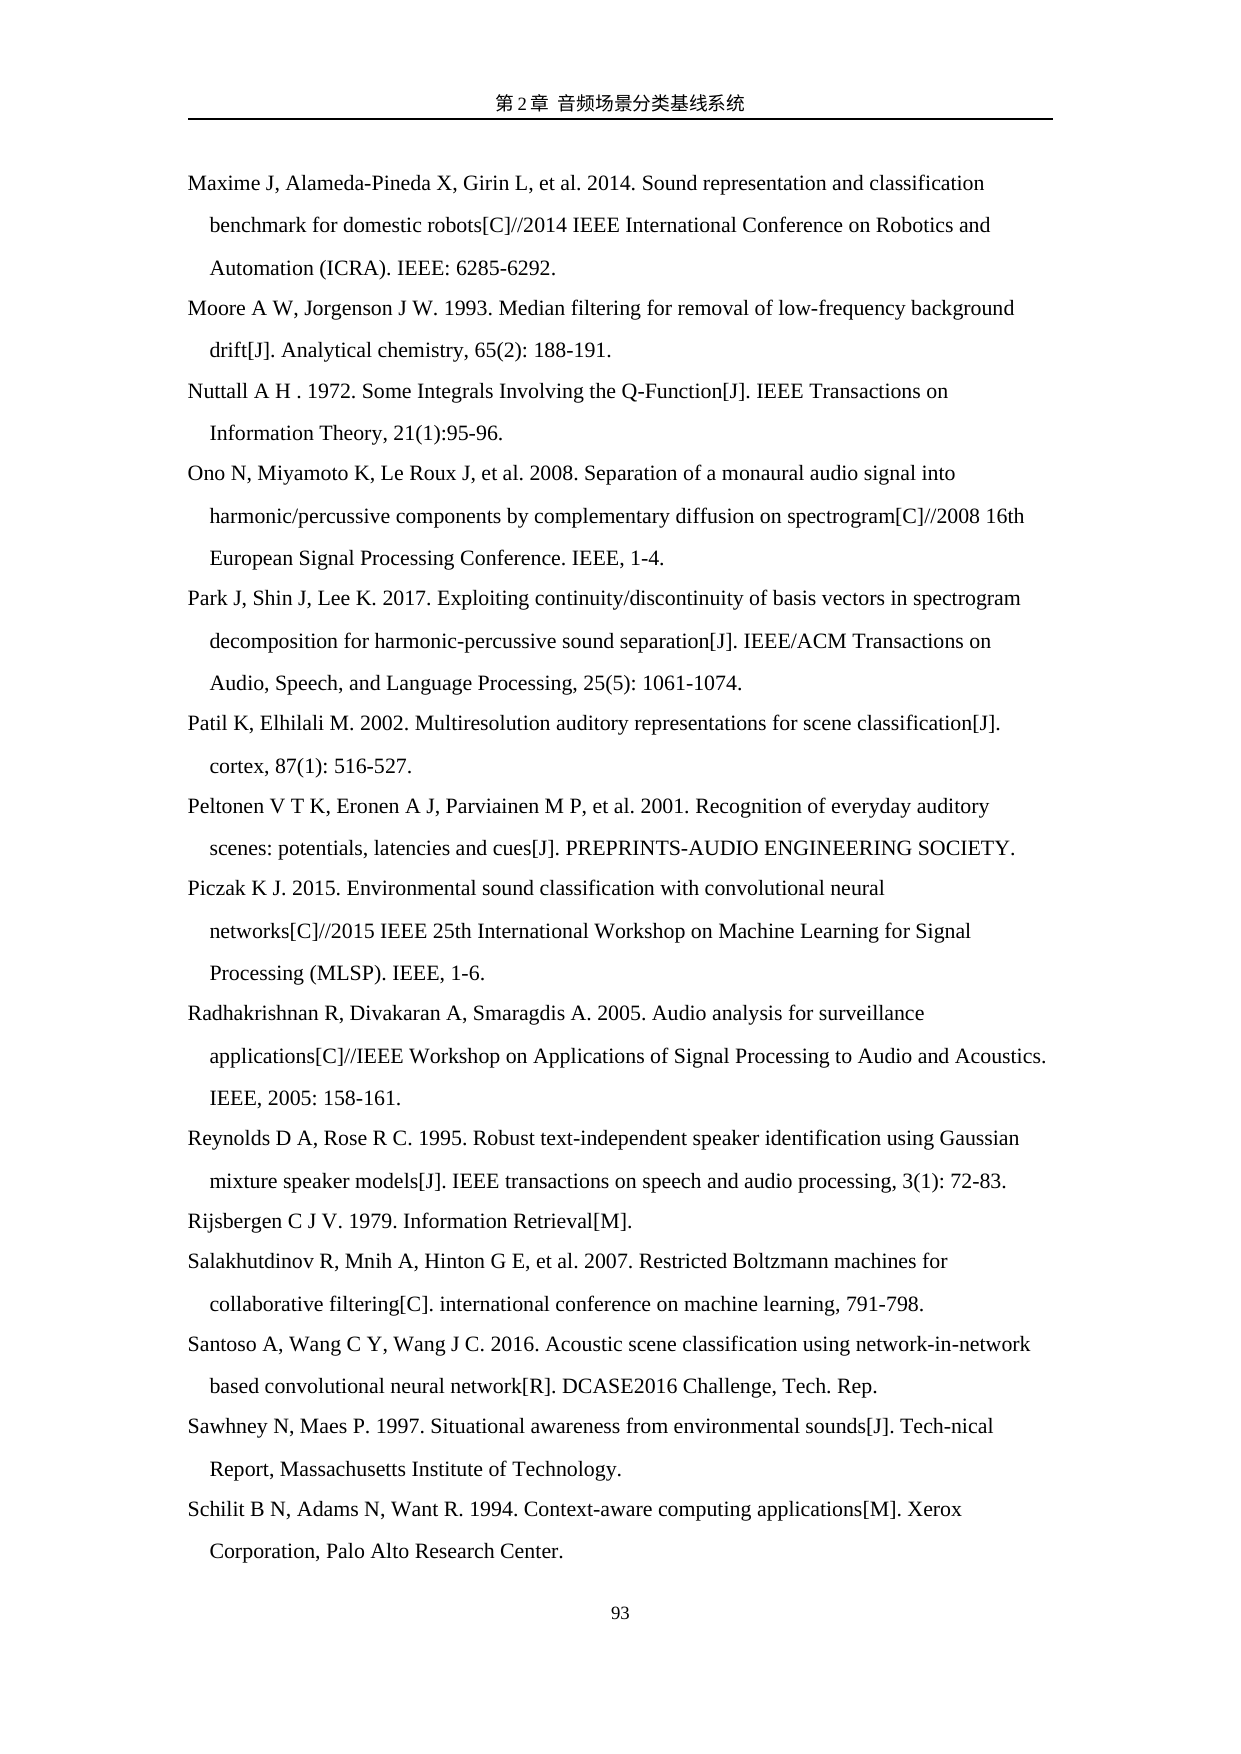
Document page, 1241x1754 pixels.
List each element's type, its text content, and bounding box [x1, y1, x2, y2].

text Rijsbergen C J V. 1979. Information Retrieval[M]. [187, 1204, 1053, 1238]
text Sawhney N, Maes P. 1997. Situational awareness from environmental sounds[J]. Tech-nical Report, Massachusetts Institute of Technology. [187, 1409, 1053, 1485]
text Salakhutdinov R, Mnih A, Hinton G E, et al. 2007. Restricted Boltzmann machines for collaborative filtering[C]. international conference on machine learning, 791-798. [187, 1244, 1053, 1320]
text Santoso A, Wang C Y, Wang J C. 2016. Acoustic scene classification using network-in-network based convolutional neural network[R]. DCASE2016 Challenge, Tech. Rep. [187, 1326, 1053, 1403]
text Reynolds D A, Rose R C. 1995. Robust text-independent speaker identification using Gaussian mixture speaker models[J]. IEEE transactions on speech and audio processing, 3(1): 72-83. [187, 1121, 1053, 1197]
text Peltonen V T K, Eronen A J, Parviainen M P, et al. 2001. Recognition of everyday auditory scenes: potentials, latencies and cues[J]. PREPRINTS-AUDIO ENGINEERING SOCIETY. [187, 788, 1053, 865]
text Maxime J, Alameda-Pineda X, Girin L, et al. 2014. Sound representation and classification benchmark for domestic robots[C]//2014 IEEE International Conference on Robotics and Automation (ICRA). IEEE: 6285-6292. [187, 166, 1053, 284]
text Patil K, Elhilali M. 2002. Multiresolution auditory representations for scene classification[J]. cortex, 87(1): 516-527. [187, 706, 1053, 782]
text Radhakrishnan R, Divakaran A, Smaragdis A. 2005. Audio analysis for surveillance applications[C]//IEEE Workshop on Applications of Signal Processing to Audio and Acoustics. IEEE, 2005: 158-161. [187, 996, 1053, 1115]
text Moore A W, Jorgenson J W. 1993. Median filtering for removal of low-frequency background drift[J]. Analytical chemistry, 65(2): 188-191. [187, 291, 1053, 367]
text Ono N, Miyamoto K, Le Roux J, et al. 2008. Separation of a monaural audio signal into harmonic/percussive components by complementary diffusion on spectrogram[C]//2008 16th European Signal Processing Conference. IEEE, 1-4. [187, 456, 1053, 574]
text Nuttall A H . 1972. Some Integrals Involving the Q-Function[J]. IEEE Transactions on Information Theory, 21(1):95-96. [187, 373, 1053, 449]
text Schilit B N, Adams N, Want R. 1994. Context-aware computing applications[M]. Xerox Corporation, Palo Alto Research Center. [187, 1492, 1053, 1568]
text Park J, Shin J, Lee K. 2017. Exploiting continuity/discontinuity of basis vectors in spectrogram decomposition for harmonic-percussive sound separation[J]. IEEE/ACM Transactions on Audio, Speech, and Language Processing, 25(5): 1061-1074. [187, 581, 1053, 699]
text Piczak K J. 2015. Environmental sound classification with convolutional neural networks[C]//2015 IEEE 25th International Workshop on Machine Learning for Signal Processing (MLSP). IEEE, 1-6. [187, 871, 1053, 990]
